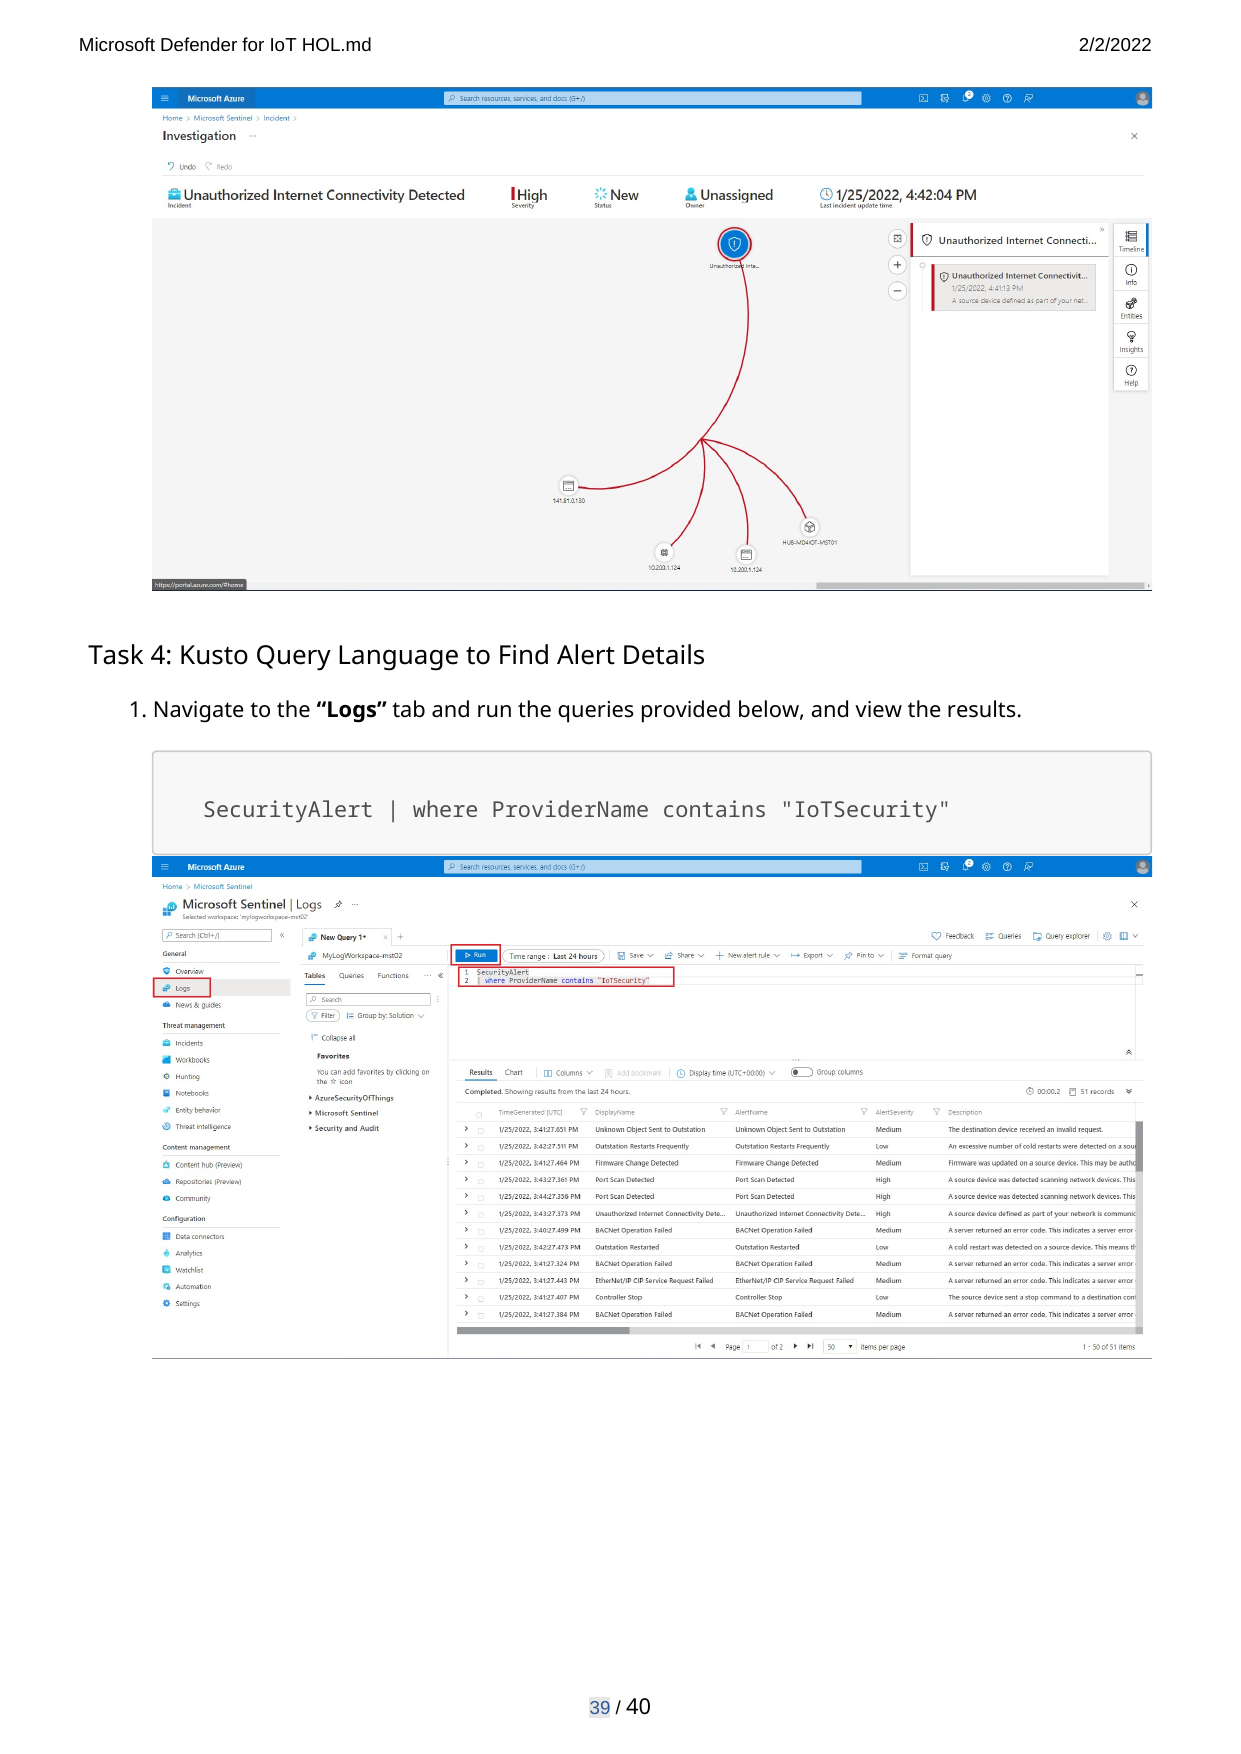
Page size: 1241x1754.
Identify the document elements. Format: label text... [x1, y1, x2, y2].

text 1. Navigate to the “Logs” tab and run the queries provided below, and view the results. [129, 694, 1151, 724]
subtitle Task 4: Kusto Query Language to Find Alert Details [88, 637, 1152, 672]
picture [152, 856, 1153, 1359]
picture [152, 87, 1153, 591]
